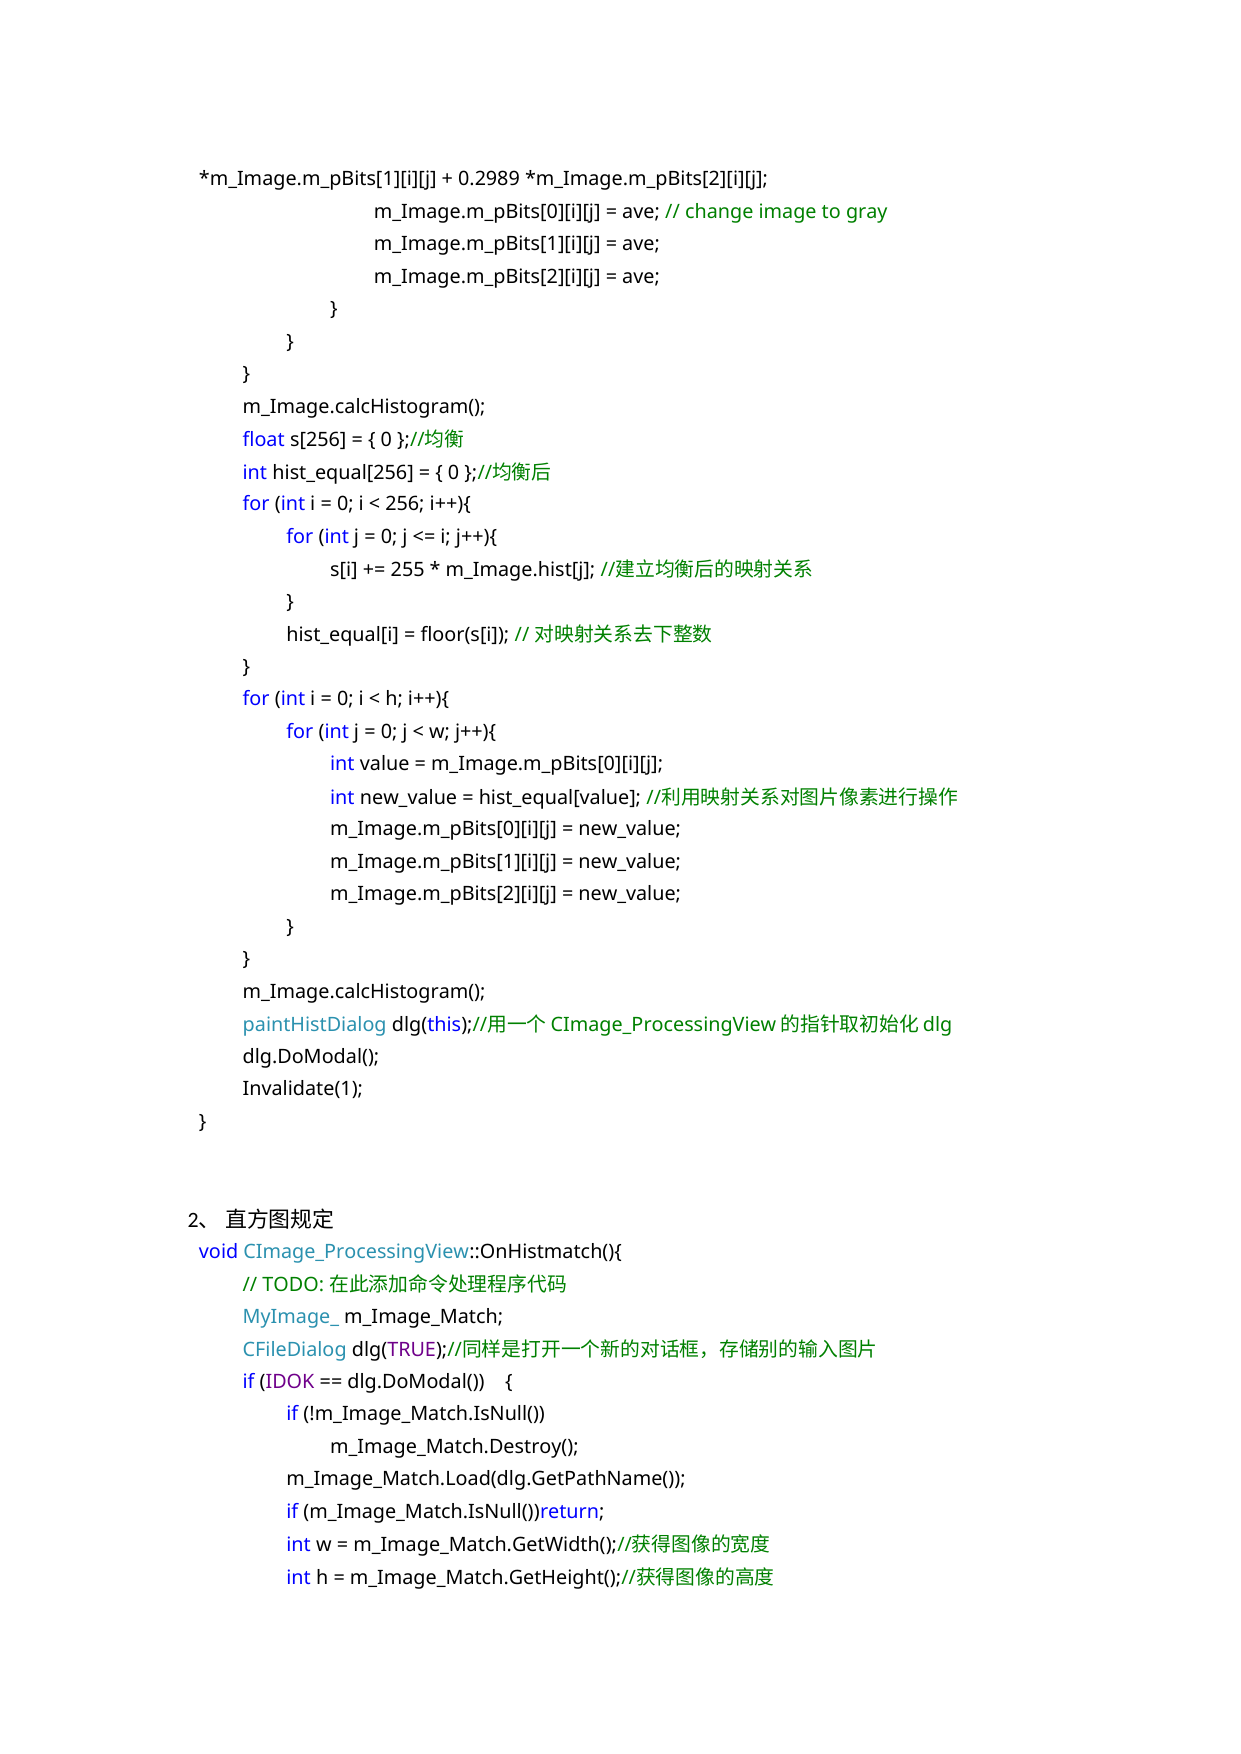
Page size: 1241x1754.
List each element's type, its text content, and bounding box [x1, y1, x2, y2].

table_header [188, 1235, 1052, 1592]
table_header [188, 162, 1052, 1169]
list 直方图规定 [187, 1202, 1053, 1234]
